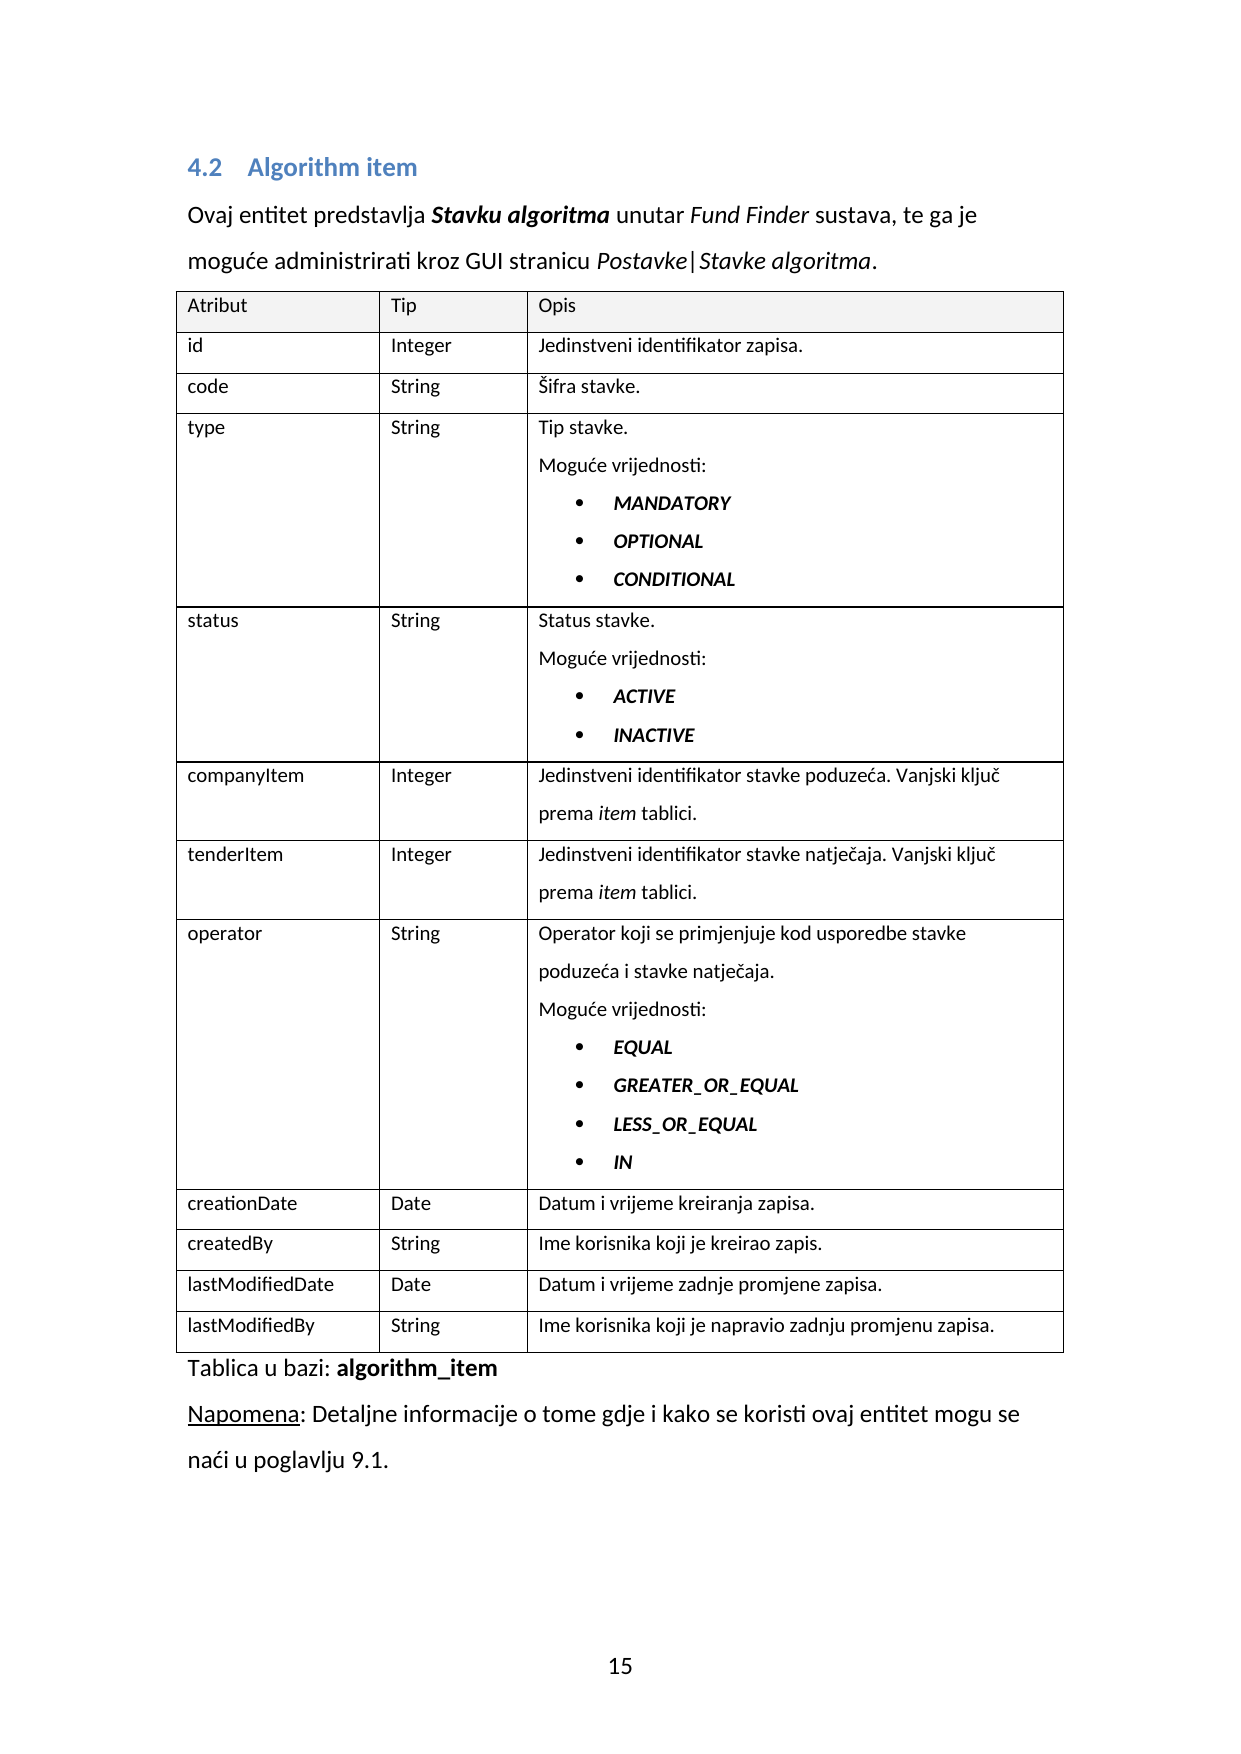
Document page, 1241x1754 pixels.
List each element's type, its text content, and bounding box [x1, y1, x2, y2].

table_cell lastModifiedBy [177, 1312, 379, 1352]
subtitle Algorithm item [187, 150, 1053, 183]
table_cell type [177, 414, 379, 606]
table_cell status [177, 608, 379, 761]
table_cell Date [380, 1190, 527, 1229]
table_cell Ime korisnika koji je napravio zadnju promjenu zapisa. [528, 1312, 1063, 1352]
table_cell tenderItem [177, 841, 379, 919]
table_cell createdBy [177, 1230, 379, 1270]
table_cell Ime korisnika koji je kreirao zapis. [528, 1230, 1063, 1270]
table_header Atribut [177, 292, 379, 332]
table_cell lastModifiedDate [177, 1271, 379, 1311]
text Napomena: Detaljne informacije o tome gdje i kako se koristi ovaj entitet mogu se naći u poglavlju 9.1. [187, 1398, 1053, 1474]
table_cell id [177, 333, 379, 372]
table_cell Jedinstveni identifikator zapisa. [528, 333, 1063, 372]
table_cell operator [177, 920, 379, 1189]
table_cell companyItem [177, 763, 379, 840]
table_cell Integer [380, 763, 527, 840]
table_cell Tip stavke. Moguće vrijednosti: MANDATORY OPTIONAL CONDITIONAL [528, 414, 1063, 606]
table_cell Datum i vrijeme kreiranja zapisa. [528, 1190, 1063, 1229]
table_cell Jedinstveni identifikator stavke poduzeća. Vanjski ključ prema item tablici. [528, 763, 1063, 840]
table_cell Operator koji se primjenjuje kod usporedbe stavke poduzeća i stavke natječaja. Moguće vrijednosti: EQUAL GREATER_OR_EQUAL LESS_OR_EQUAL IN [528, 920, 1063, 1189]
table_cell Integer [380, 333, 527, 372]
table_cell Integer [380, 841, 527, 919]
table_cell Datum i vrijeme zadnje promjene zapisa. [528, 1271, 1063, 1311]
table_cell String [380, 608, 527, 761]
table_cell String [380, 1230, 527, 1270]
table_cell Šifra stavke. [528, 374, 1063, 413]
table_cell Status stavke. Moguće vrijednosti: ACTIVE INACTIVE [528, 608, 1063, 761]
table_cell Jedinstveni identifikator stavke natječaja. Vanjski ključ prema item tablici. [528, 841, 1063, 919]
table_cell code [177, 374, 379, 413]
table_cell String [380, 1312, 527, 1352]
table_cell String [380, 374, 527, 413]
table_cell String [380, 920, 527, 1189]
table_header Tip [380, 292, 527, 332]
table_cell String [380, 414, 527, 606]
text Tablica u bazi: algorithm_item [187, 1353, 1053, 1383]
table_cell Date [380, 1271, 527, 1311]
table_cell creationDate [177, 1190, 379, 1229]
text Ovaj entitet predstavlja Stavku algoritma unutar Fund Finder sustava, te ga je moguće administrirati kroz GUI stranicu Postavke|Stavke algoritma. [187, 199, 1053, 276]
table_header Opis [528, 292, 1063, 332]
